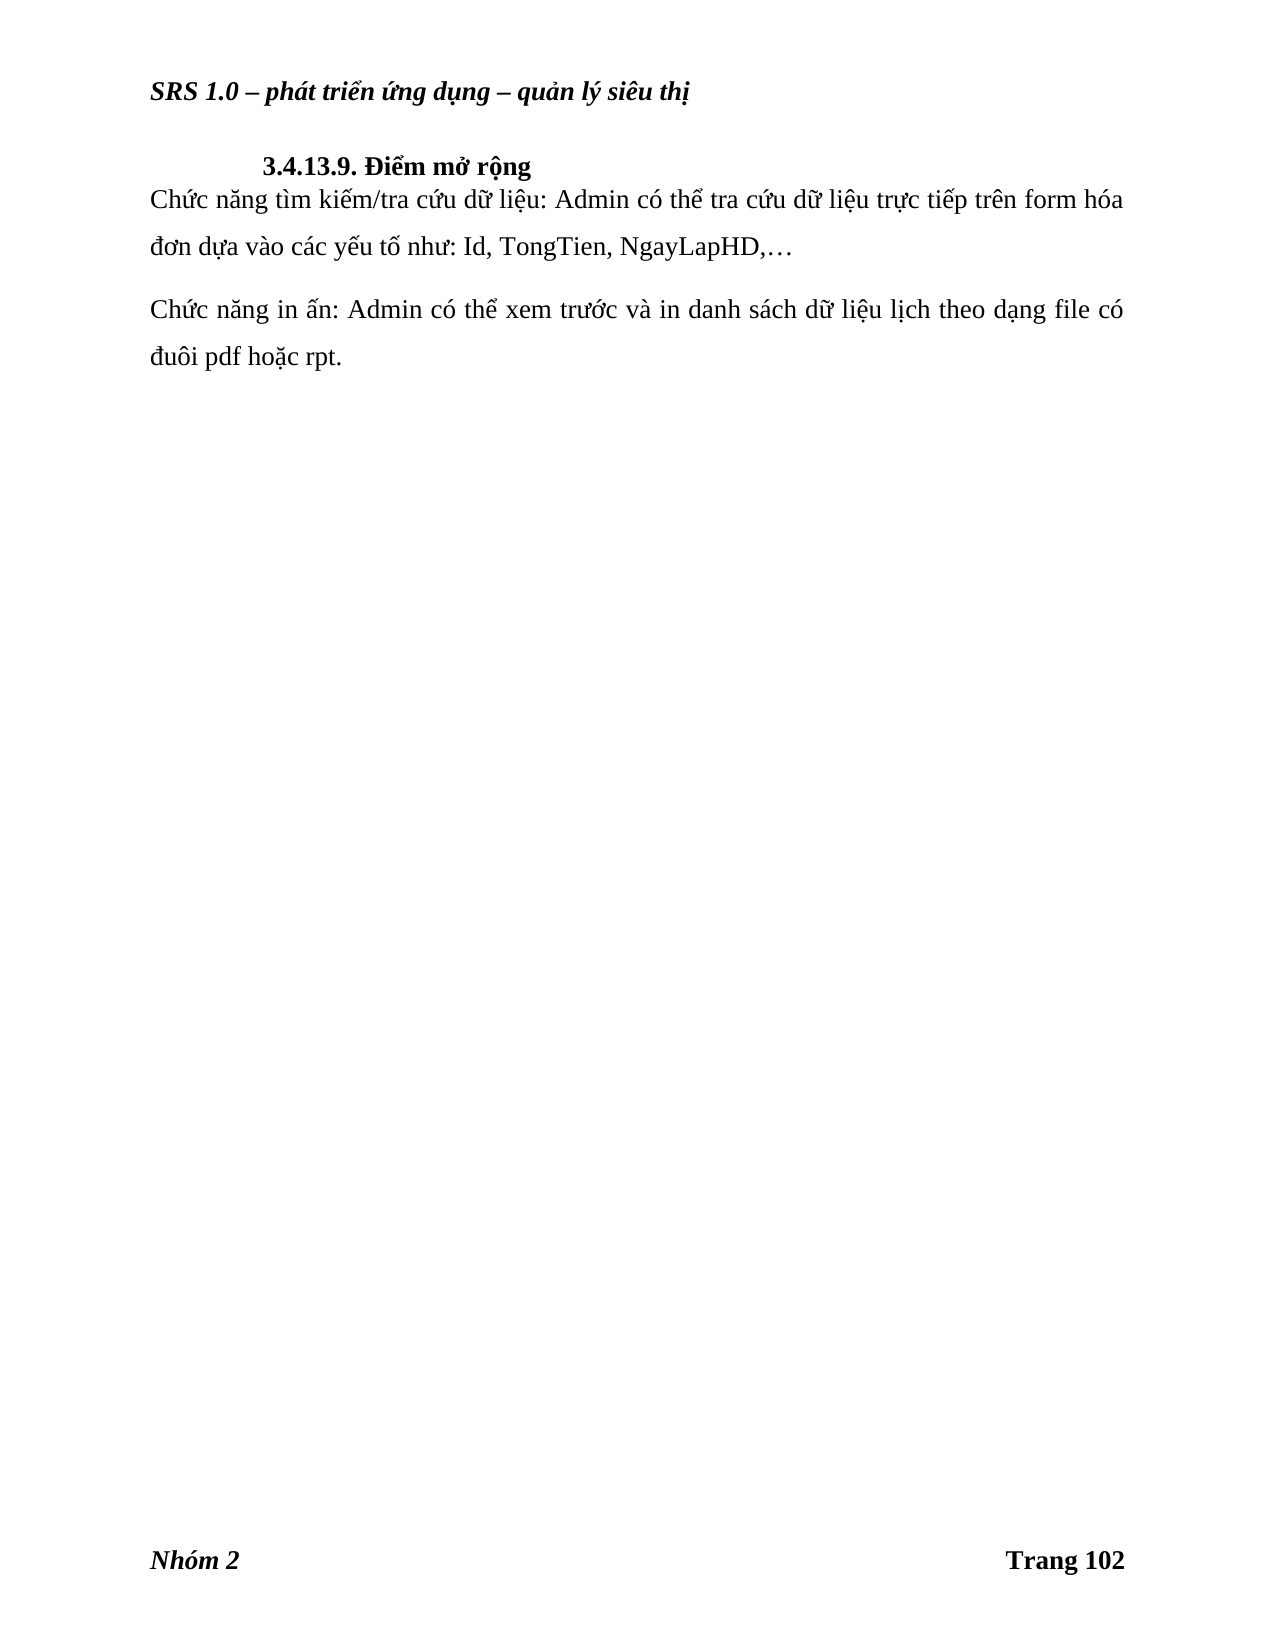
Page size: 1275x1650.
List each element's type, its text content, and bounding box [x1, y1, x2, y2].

subtitle Điểm mở rộng [262, 150, 1125, 181]
text Chức năng in ấn: Admin có thể xem trước và in danh sách dữ liệu lịch theo dạng file có đuôi pdf hoặc rpt. [150, 293, 1125, 371]
text Chức năng tìm kiếm/tra cứu dữ liệu: Admin có thể tra cứu dữ liệu trực tiếp trên form hóa đơn dựa vào các yếu tố như: Id, TongTien, NgayLapHD,… [150, 183, 1125, 261]
